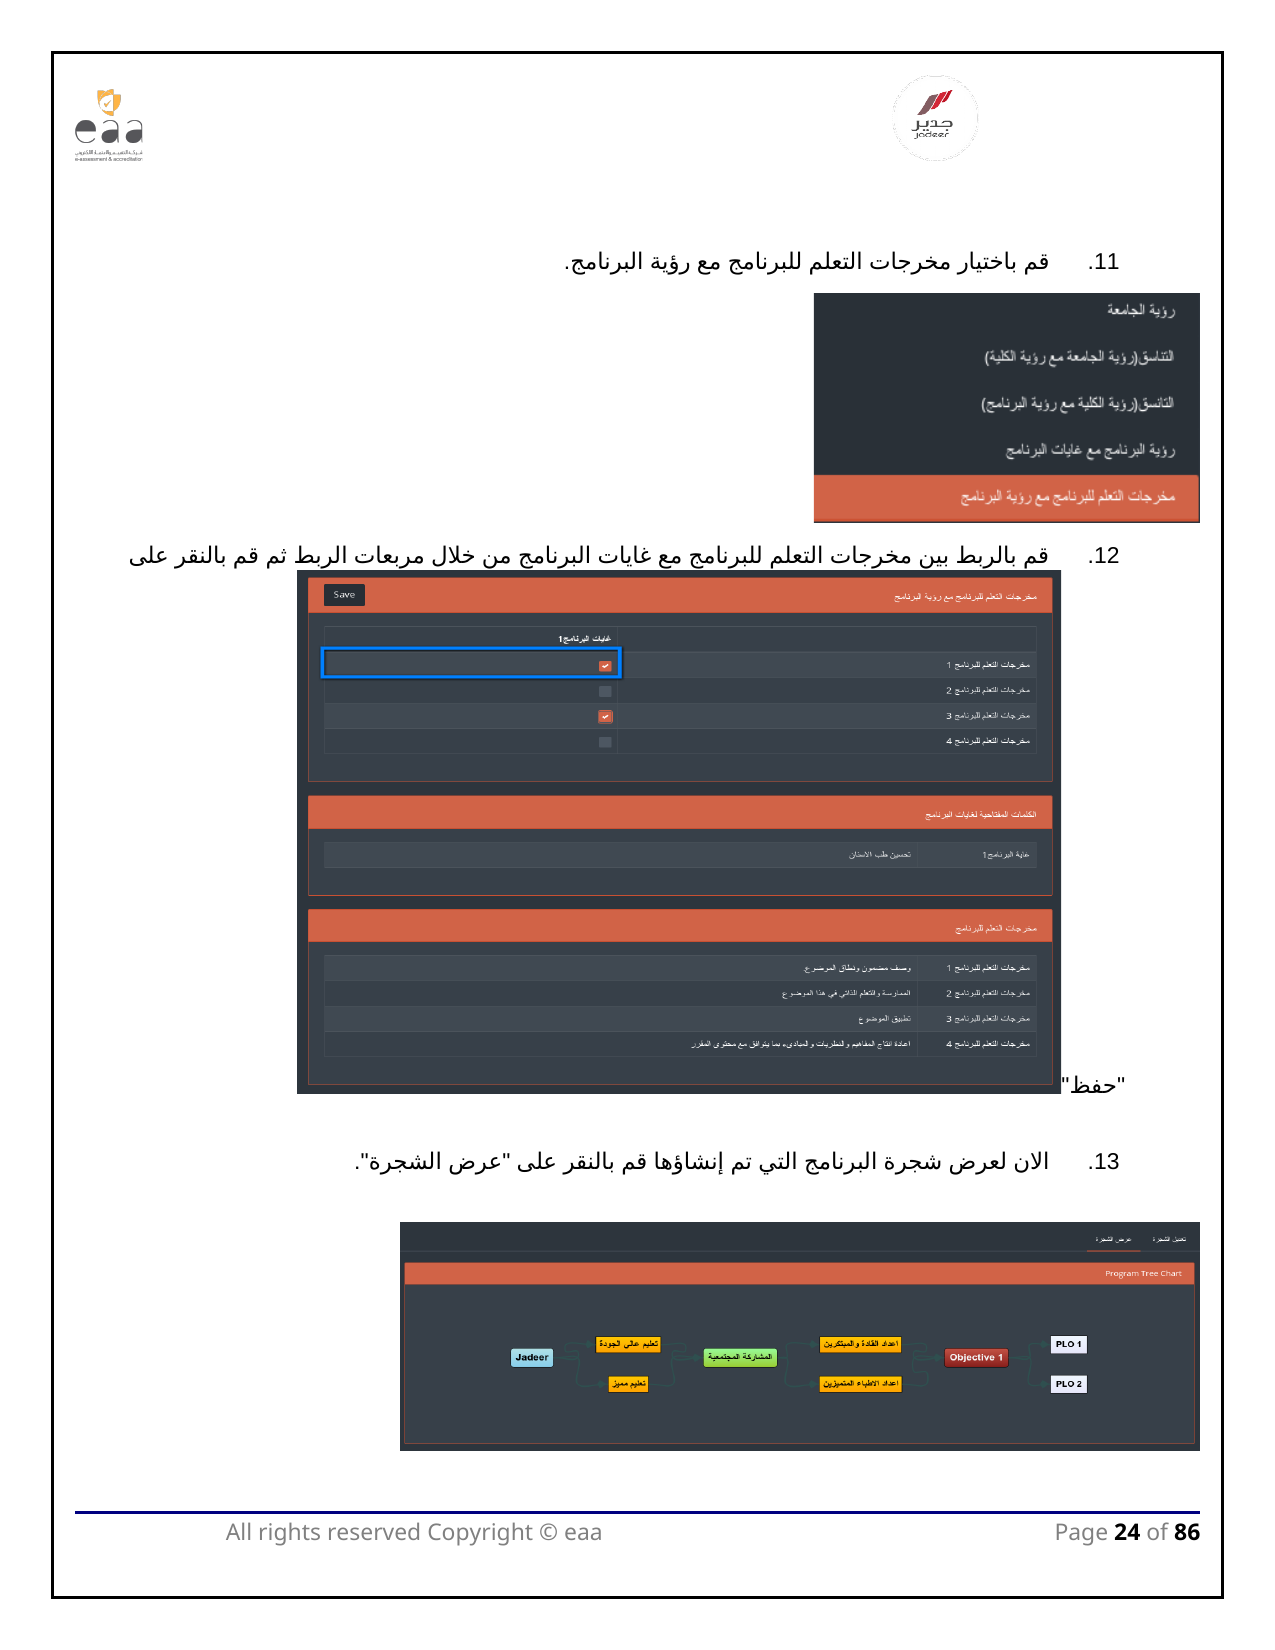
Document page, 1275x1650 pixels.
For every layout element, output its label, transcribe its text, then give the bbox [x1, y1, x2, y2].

list الان لعرض شجرة البرنامج التي تم إنشاؤها قم بالنقر على "عرض الشجرة". [75, 1148, 1125, 1174]
picture [75, 89, 143, 161]
list قم باختيار مخرجات التعلم للبرنامج مع رؤية البرنامج. [75, 248, 1125, 274]
picture [892, 75, 979, 161]
picture [813, 293, 1200, 523]
picture [400, 1222, 1200, 1451]
picture [297, 570, 1062, 1094]
